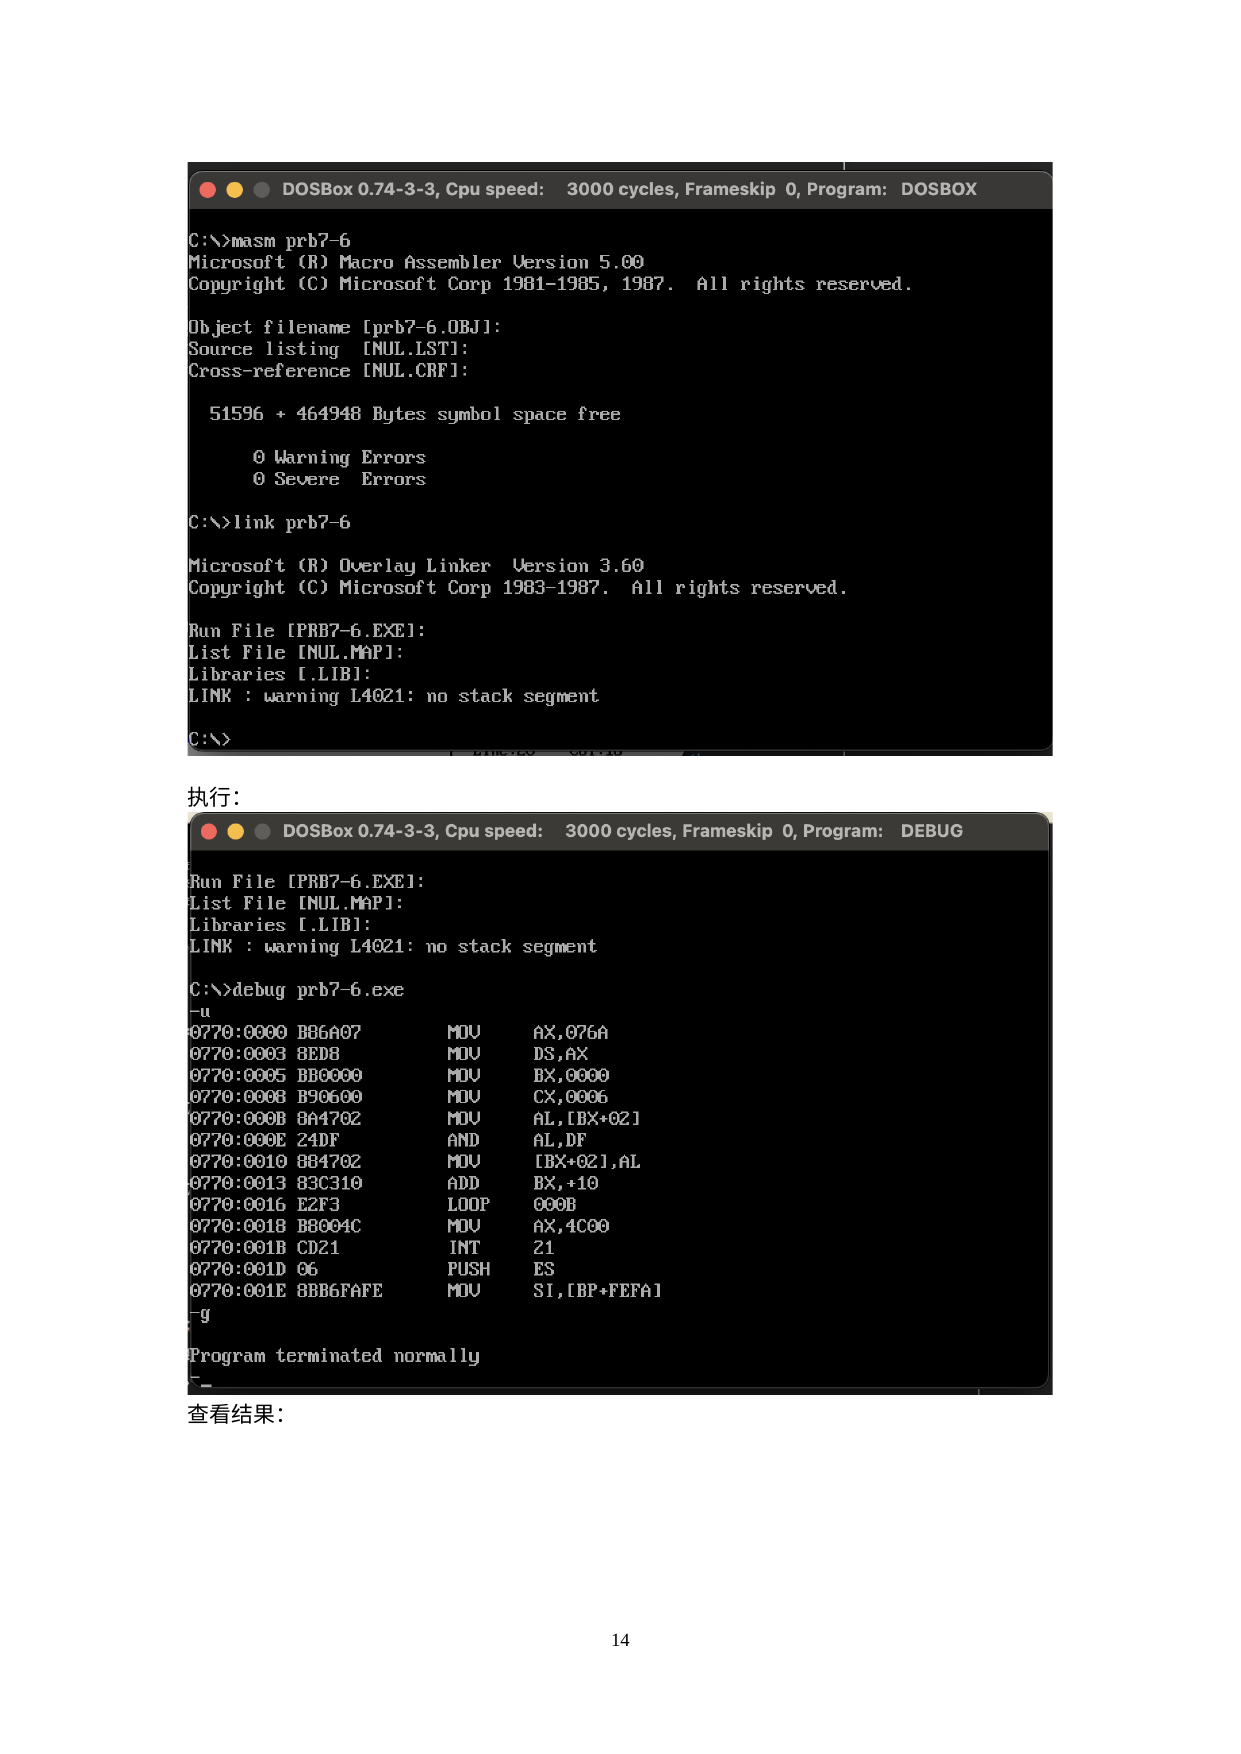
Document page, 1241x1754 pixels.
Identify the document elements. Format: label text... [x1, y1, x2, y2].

text 执行： [187, 779, 1053, 812]
text 查看结果： [187, 1397, 1053, 1429]
picture [187, 162, 1053, 756]
picture [187, 812, 1053, 1395]
